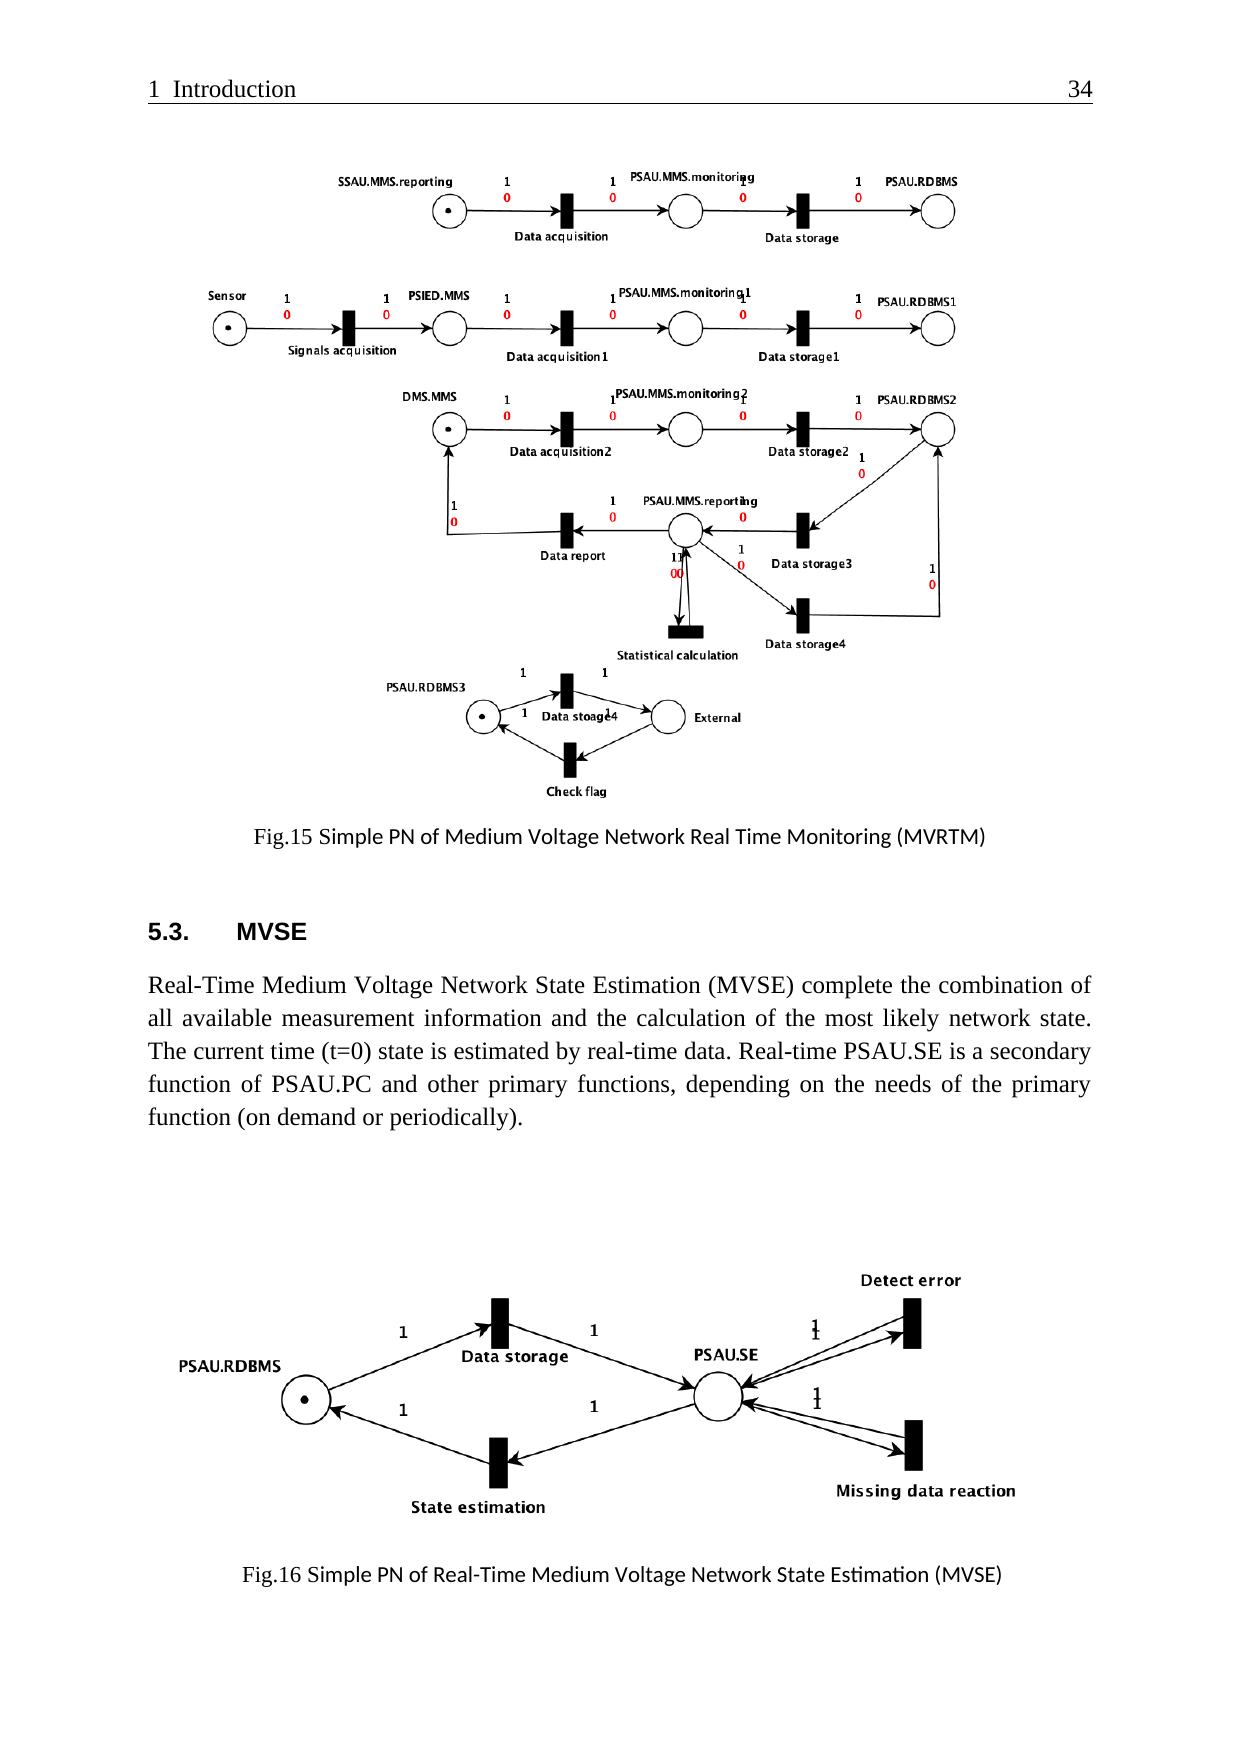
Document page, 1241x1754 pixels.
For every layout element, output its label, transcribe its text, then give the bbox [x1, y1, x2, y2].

title MVSE [148, 917, 1093, 945]
picture [147, 1242, 1094, 1535]
picture [148, 147, 1092, 818]
text Fig.16 Simple PN of Real-Time Medium Voltage Network State Estimation (MVSE) [148, 1560, 1093, 1588]
text Real-Time Medium Voltage Network State Estimation (MVSE) complete the combination of all available measurement information and the calculation of the most likely network state. The current time (t=0) state is estimated by real-time data. Real-time PSAU.SE is a secondary function of PSAU.PC and other primary functions, depending on the needs of the primary function (on demand or periodically). [148, 970, 1093, 1131]
